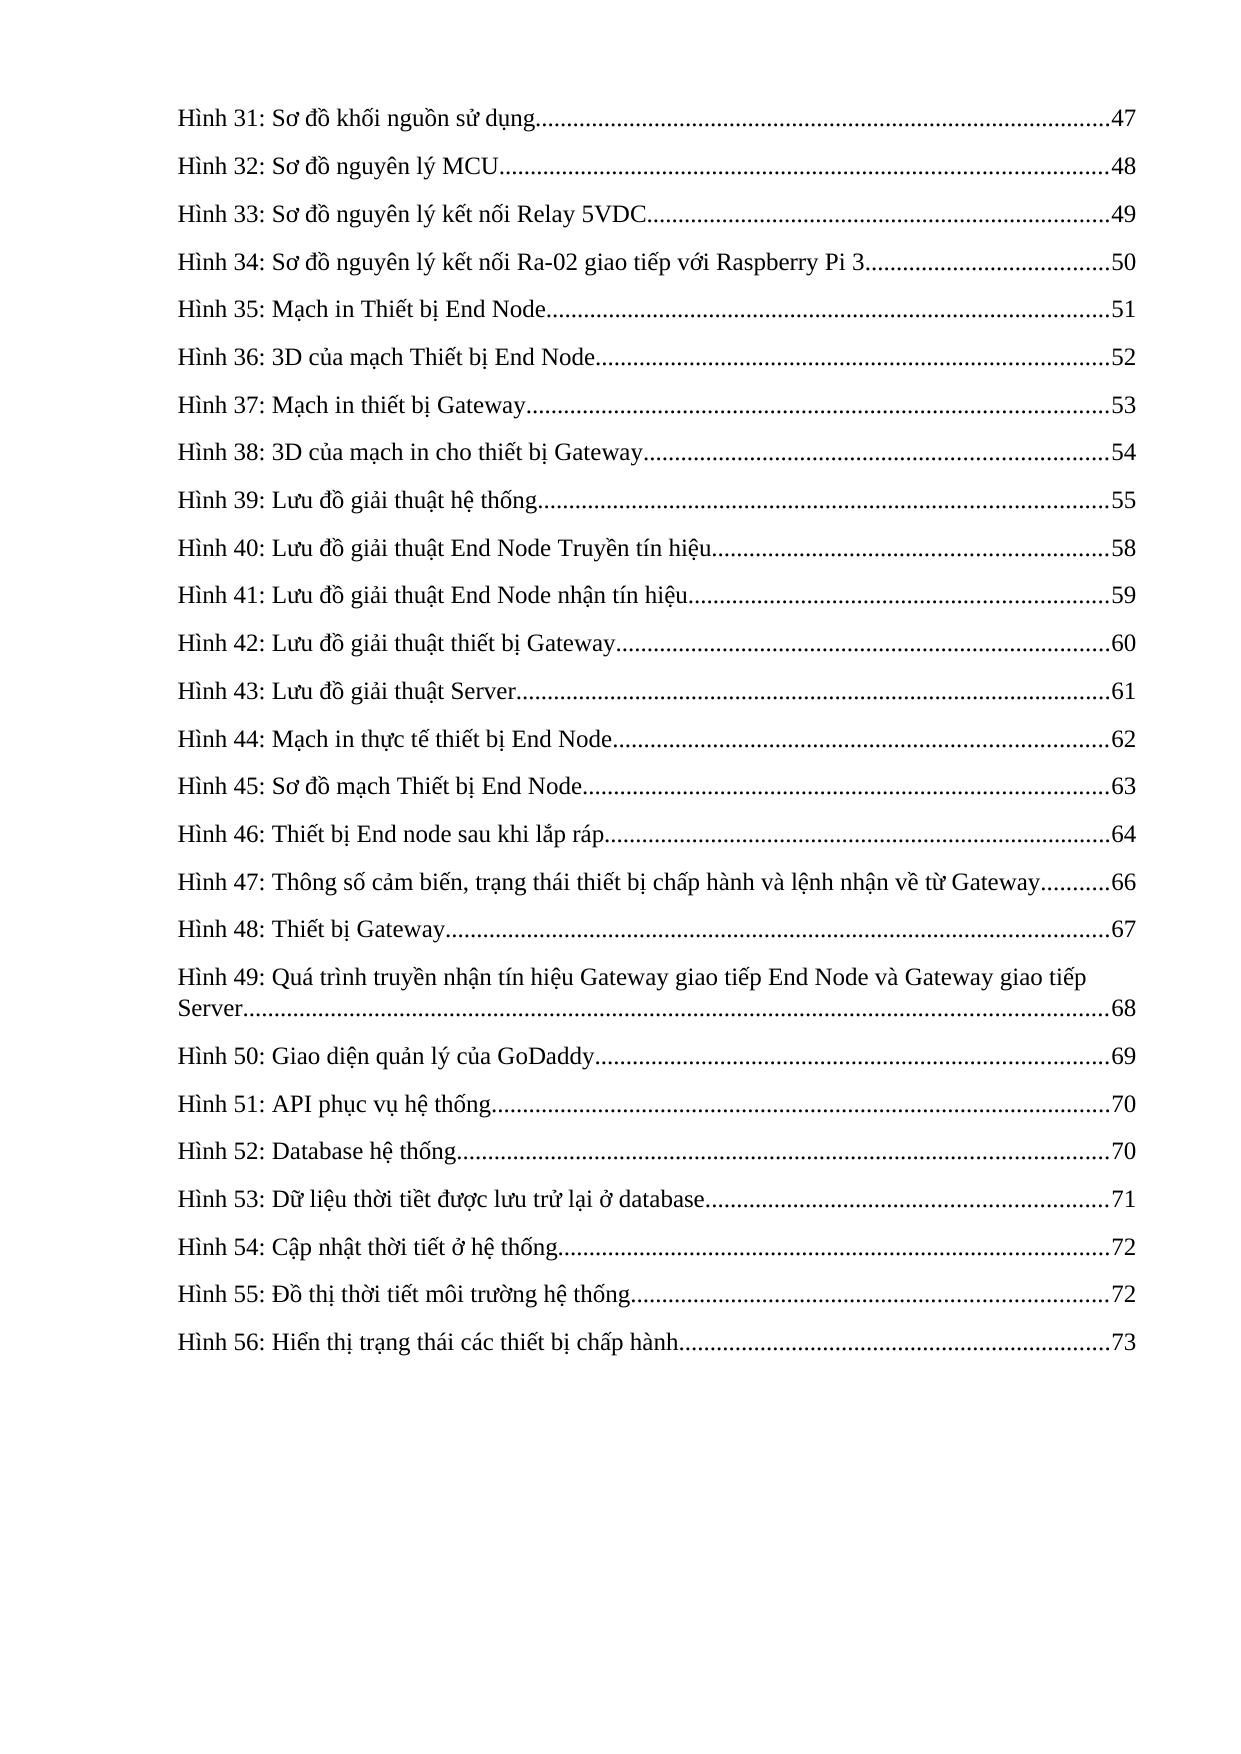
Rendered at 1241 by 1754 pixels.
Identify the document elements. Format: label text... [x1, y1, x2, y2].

text Hình 51: API phục vụ hệ thống 70 [177, 1089, 1137, 1117]
text Hình 53: Dữ liệu thời tiềt được lưu trử lại ở database. 71 [177, 1184, 1137, 1213]
text Hình 48: Thiết bị Gateway 67 [177, 914, 1137, 943]
text Hình 35: Mạch in Thiết bị End Node 51 [177, 294, 1137, 323]
text Hình 39: Lưu đồ giải thuật hệ thống 55 [177, 485, 1137, 514]
text Hình 33: Sơ đồ nguyên lý kết nối Relay 5VDC 49 [177, 199, 1137, 228]
text Hình 55: Đồ thị thời tiết môi trường hệ thống 72 [177, 1279, 1137, 1308]
text Hình 40: Lưu đồ giải thuật End Node Truyền tín hiệu 58 [177, 533, 1137, 562]
text Hình 44: Mạch in thực tế thiết bị End Node 62 [177, 724, 1137, 752]
text Hình 43: Lưu đồ giải thuật Server 61 [177, 676, 1137, 705]
text Hình 41: Lưu đồ giải thuật End Node nhận tín hiệu 59 [177, 581, 1137, 609]
text Hình 50: Giao diện quản lý của GoDaddy 69 [177, 1041, 1137, 1070]
text Hình 31: Sơ đồ khối nguồn sử dụng 47 [177, 103, 1137, 132]
text Hình 42: Lưu đồ giải thuật thiết bị Gateway 60 [177, 628, 1137, 657]
text Hình 37: Mạch in thiết bị Gateway 53 [177, 390, 1137, 418]
text Hình 36: 3D của mạch Thiết bị End Node 52 [177, 342, 1137, 371]
text Hình 52: Database hệ thống 70 [177, 1136, 1137, 1165]
text Hình 56: Hiển thị trạng thái các thiết bị chấp hành 73 [177, 1327, 1137, 1356]
text Hình 49: Quá trình truyền nhận tín hiệu Gateway giao tiếp End Node và Gateway giao tiếp Server 68 [177, 962, 1137, 1022]
text Hình 38: 3D của mạch in cho thiết bị Gateway 54 [177, 437, 1137, 466]
text Hình 32: Sơ đồ nguyên lý MCU 48 [177, 151, 1137, 180]
text Hình 45: Sơ đồ mạch Thiết bị End Node 63 [177, 771, 1137, 800]
text Hình 47: Thông số cảm biến, trạng thái thiết bị chấp hành và lệnh nhận về từ Gateway 66 [177, 867, 1137, 896]
text Hình 34: Sơ đồ nguyên lý kết nối Ra-02 giao tiếp với Raspberry Pi 3 50 [177, 247, 1137, 275]
text Hình 46: Thiết bị End node sau khi lắp ráp 64 [177, 819, 1137, 848]
text Hình 54: Cập nhật thời tiết ở hệ thống 72 [177, 1232, 1137, 1261]
